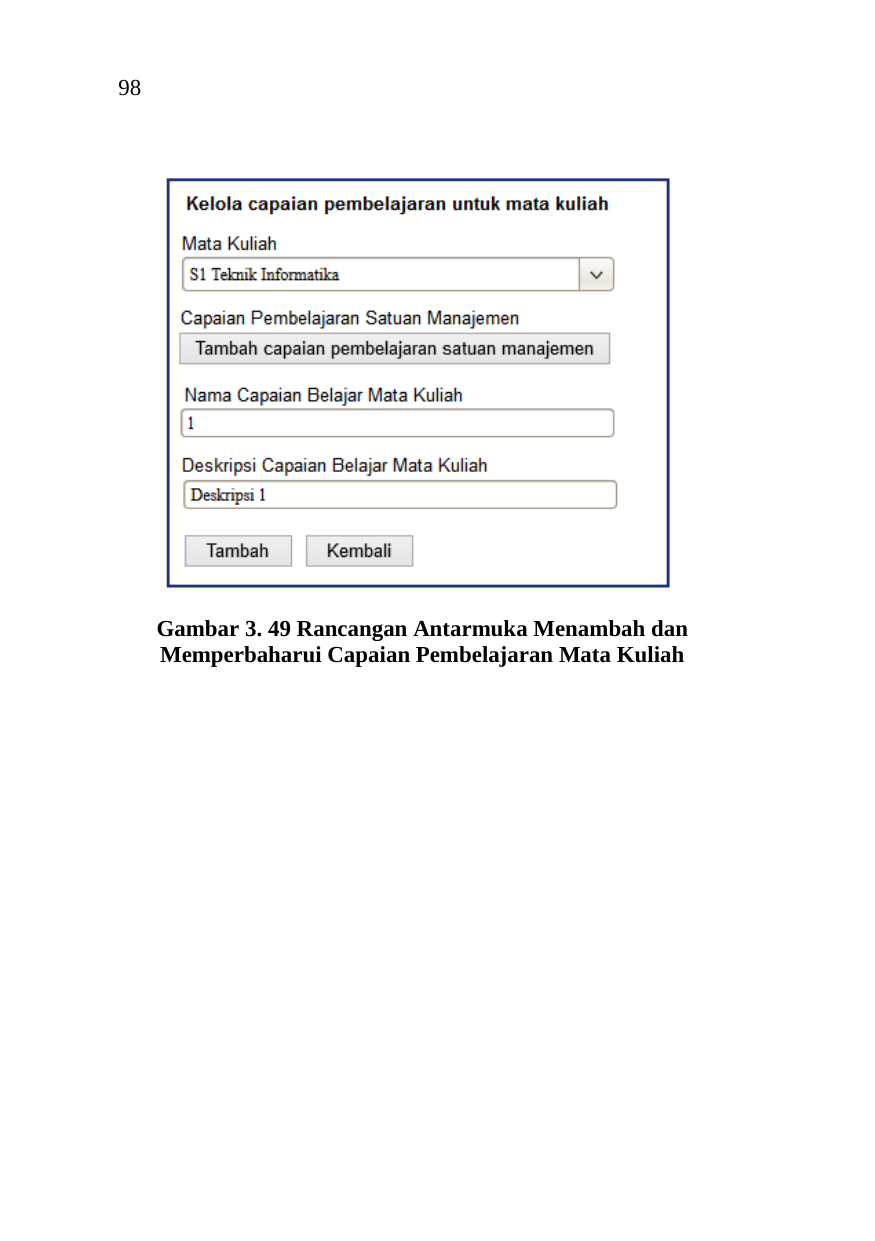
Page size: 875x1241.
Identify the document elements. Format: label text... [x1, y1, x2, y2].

picture [145, 147, 700, 615]
